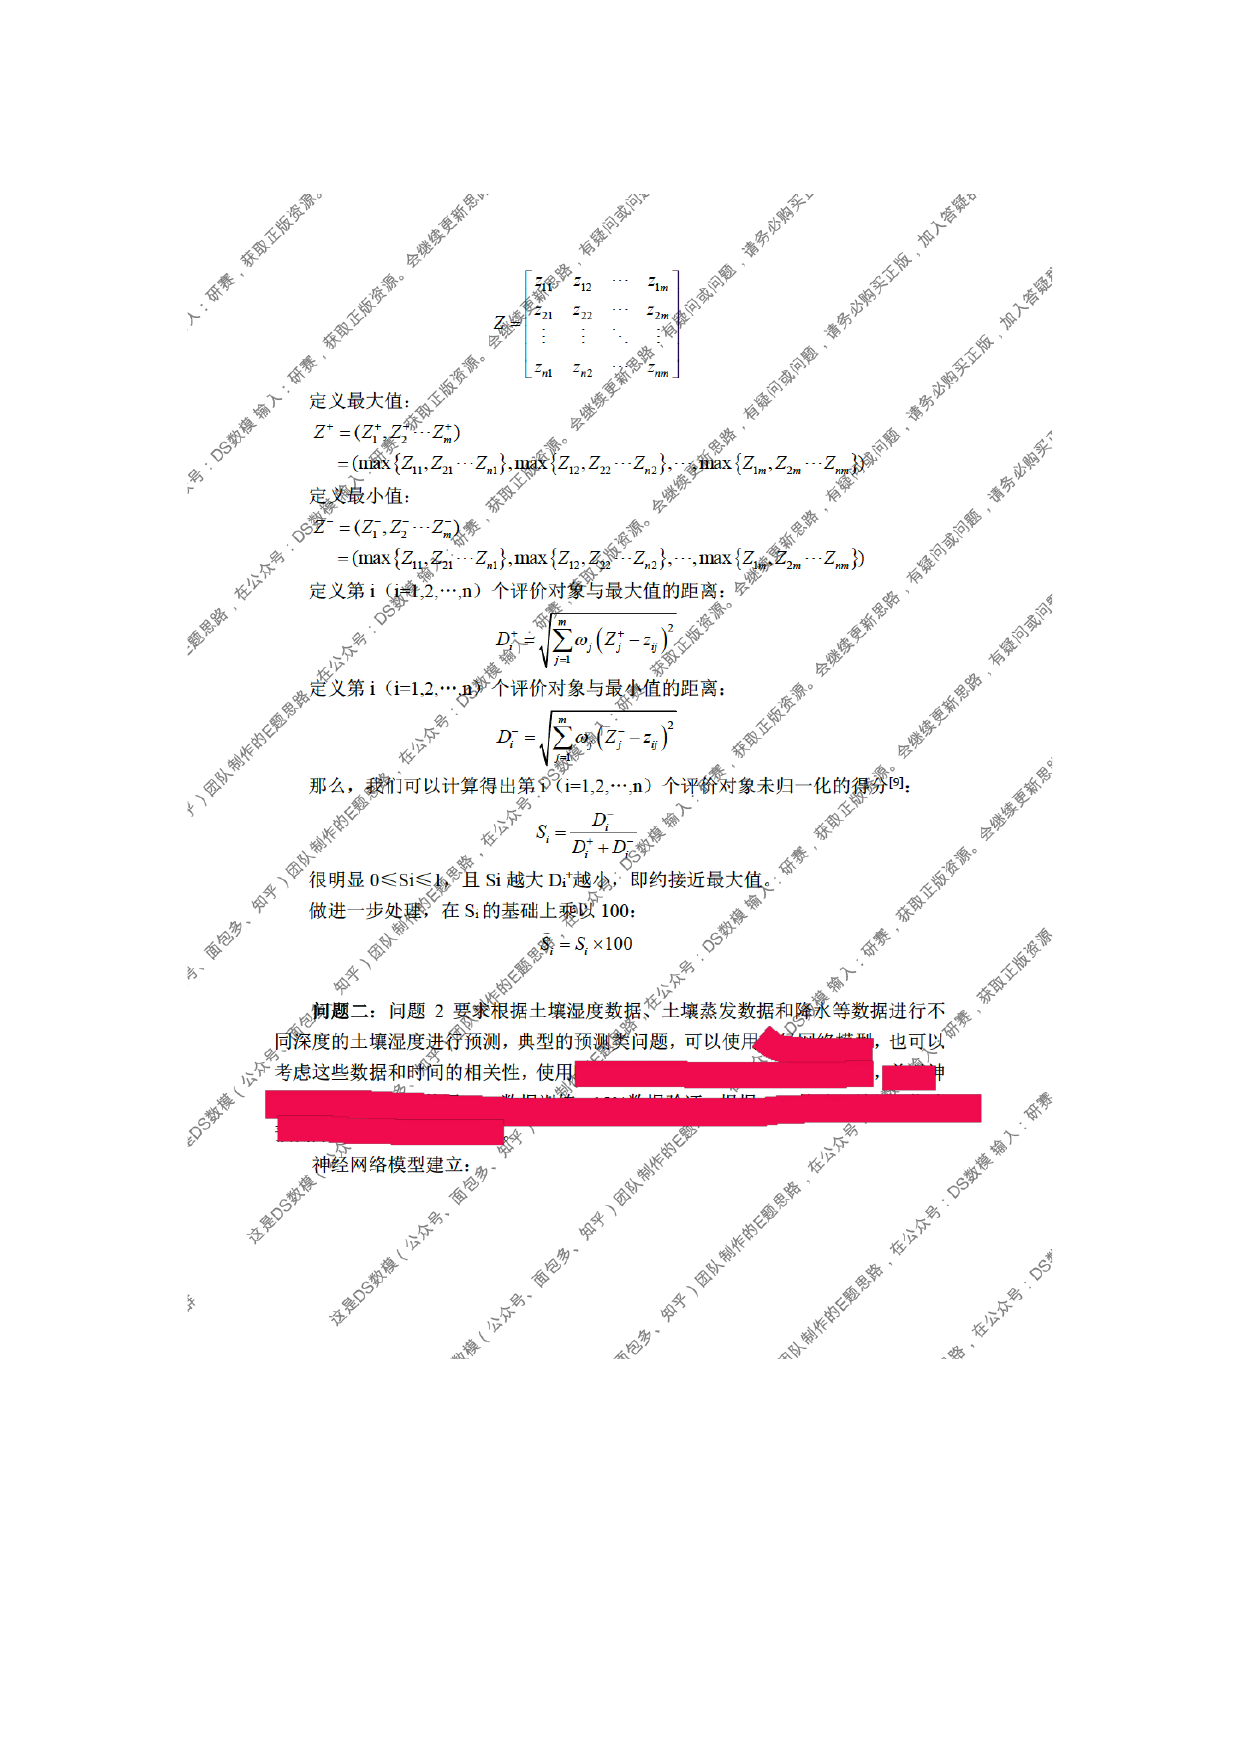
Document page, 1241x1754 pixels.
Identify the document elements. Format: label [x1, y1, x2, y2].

picture [187, 194, 1053, 1359]
